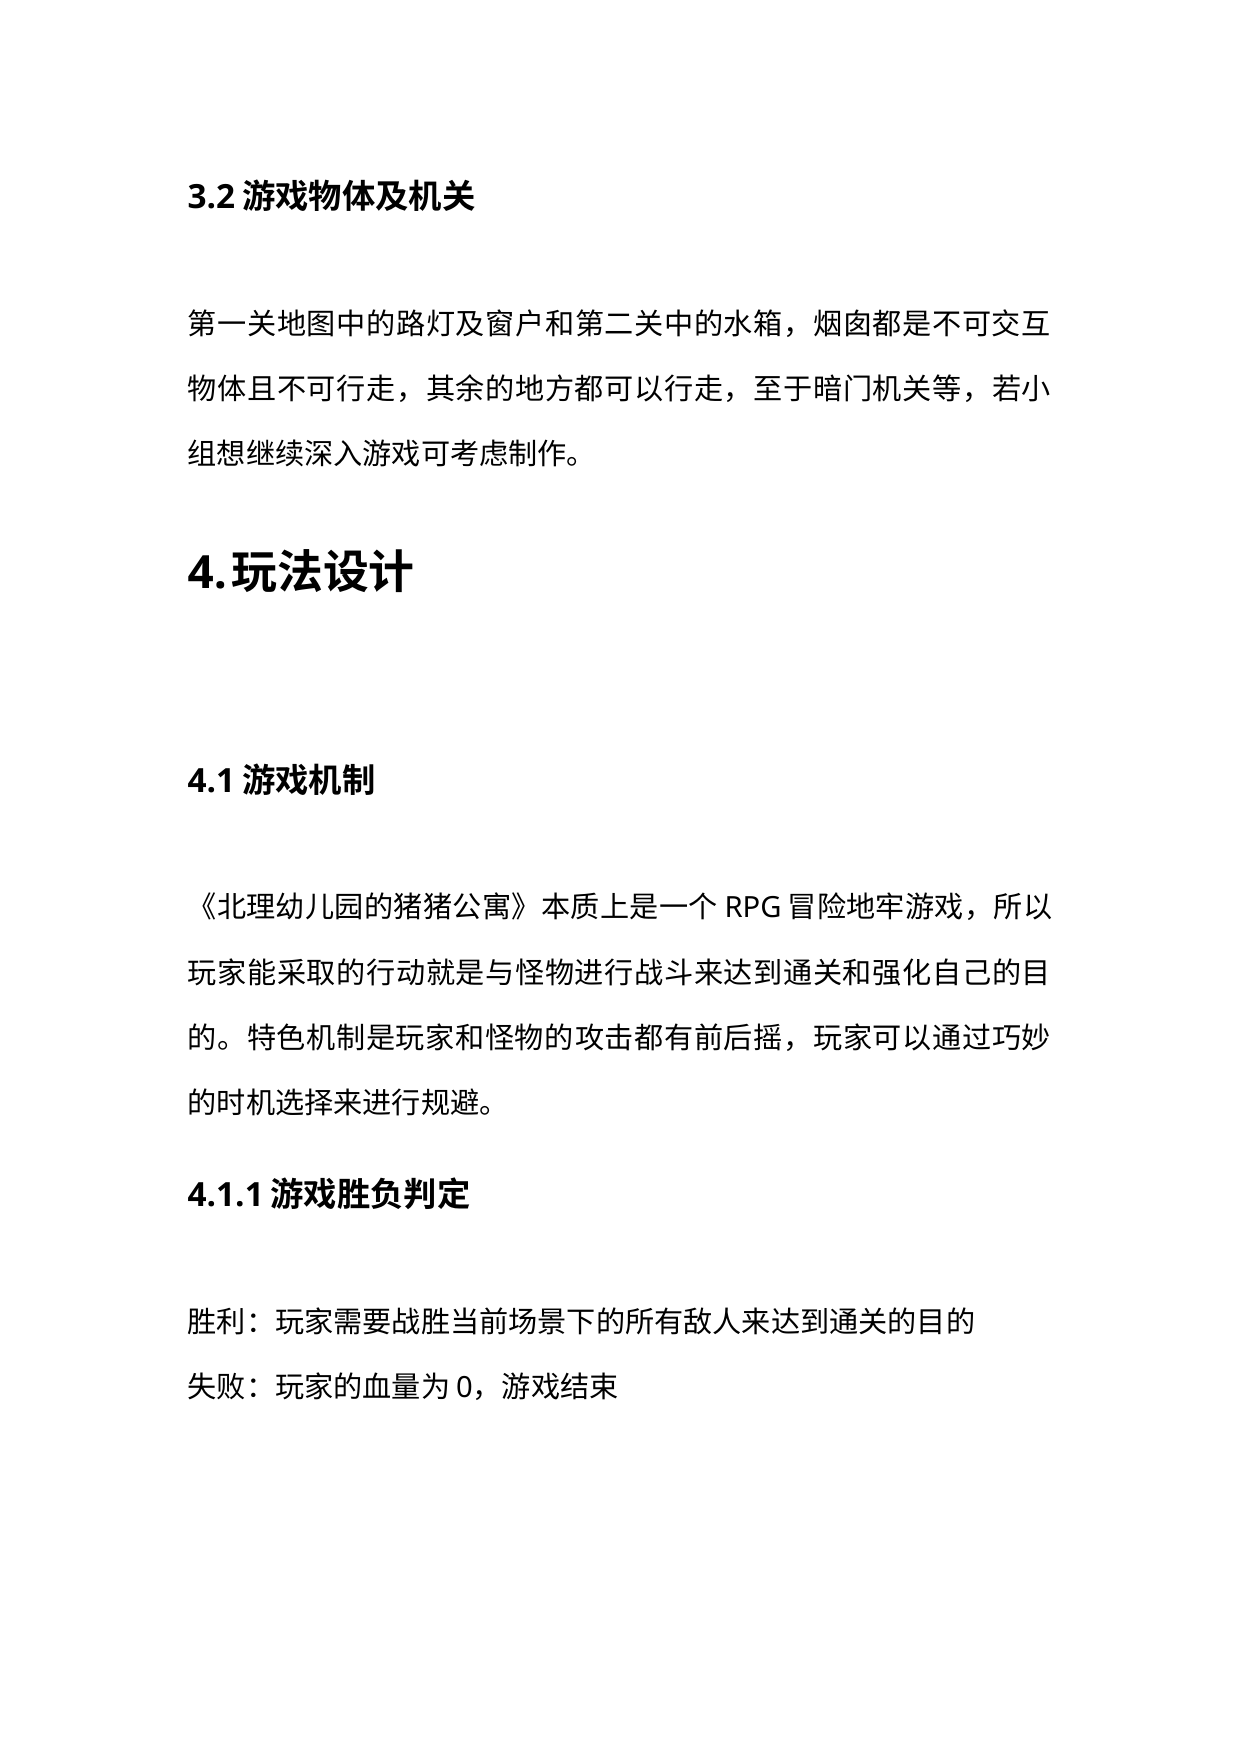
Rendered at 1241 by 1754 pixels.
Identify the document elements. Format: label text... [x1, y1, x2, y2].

subtitle 4.1.1游戏胜负判定 [187, 1160, 1053, 1225]
text 第一关地图中的路灯及窗户和第二关中的水箱，烟囱都是不可交互物体且不可行走，其余的地方都可以行走，至于暗门机关等，若小组想继续深入游戏可考虑制作。 [187, 289, 1053, 484]
text 胜利：玩家需要战胜当前场景下的所有敌人来达到通关的目的 [187, 1287, 1053, 1352]
text 失败：玩家的血量为0，游戏结束 [187, 1352, 1053, 1417]
subtitle 4.1游戏机制 [187, 745, 1053, 810]
subtitle 3.2游戏物体及机关 [187, 162, 1053, 227]
text 《北理幼儿园的猪猪公寓》本质上是一个RPG冒险地牢游戏，所以玩家能采取的行动就是与怪物进行战斗来达到通关和强化自己的目的。特色机制是玩家和怪物的攻击都有前后摇，玩家可以通过巧妙的时机选择来进行规避。 [187, 873, 1053, 1133]
subtitle 玩法设计 [187, 520, 1053, 617]
